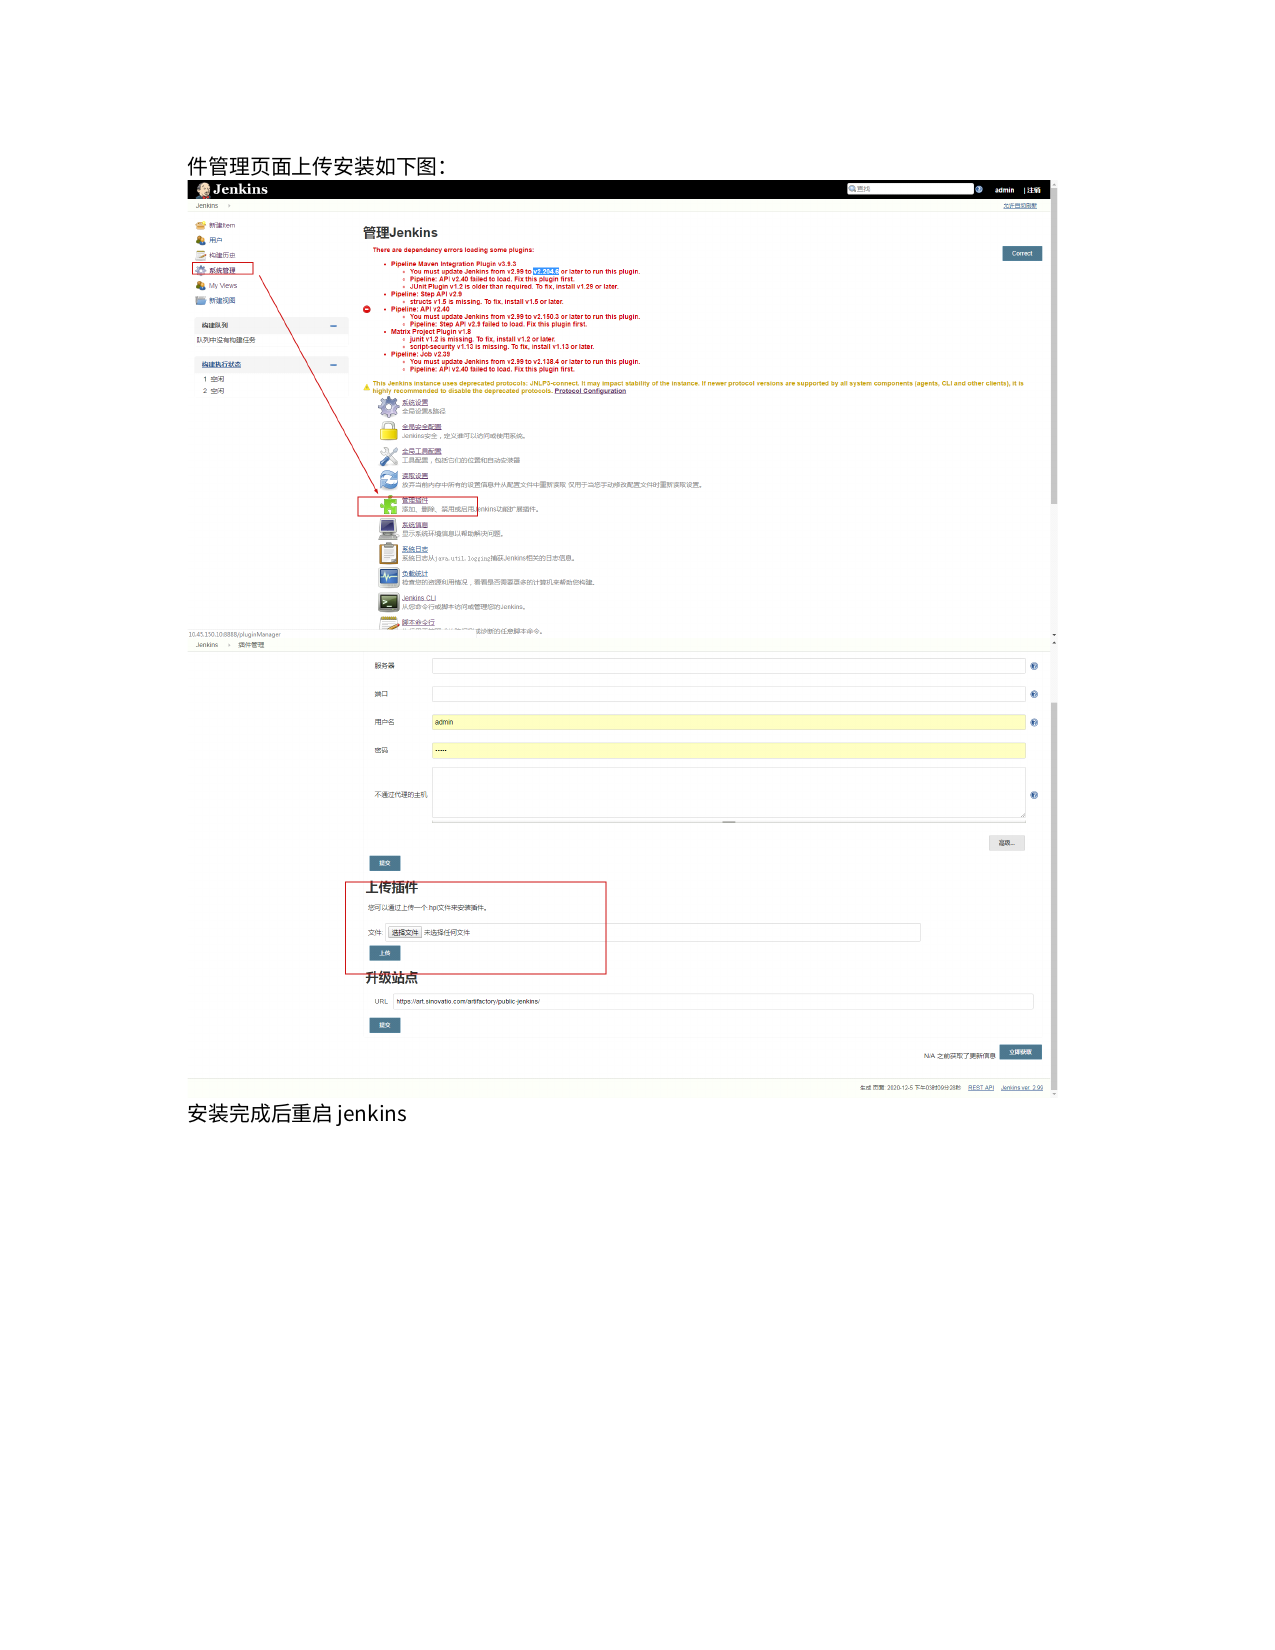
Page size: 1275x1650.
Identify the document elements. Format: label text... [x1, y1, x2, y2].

picture [187, 180, 1058, 1098]
text 安装完成后重启jenkins [187, 1097, 1087, 1127]
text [187, 150, 1087, 180]
